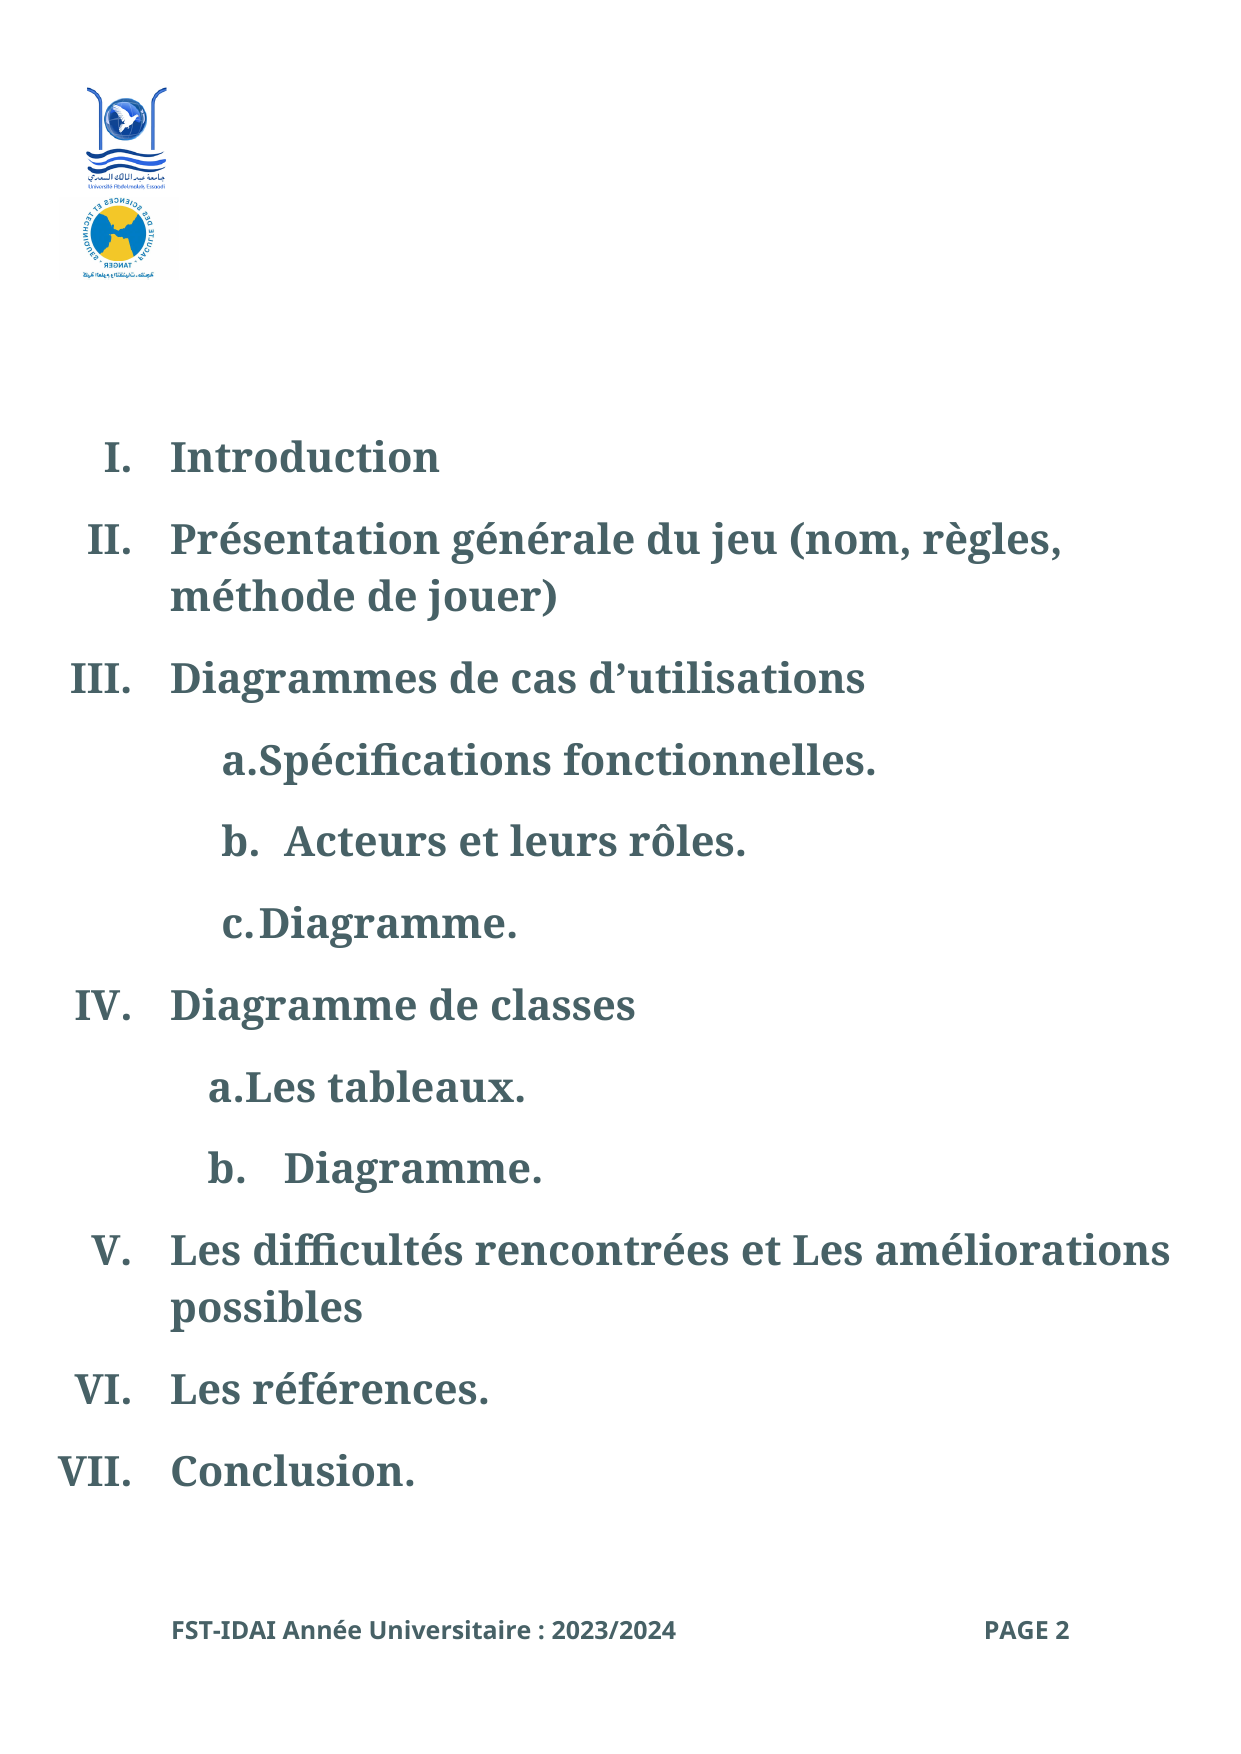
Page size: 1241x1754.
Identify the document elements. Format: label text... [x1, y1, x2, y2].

list Diagramme. [207, 1139, 1182, 1196]
list Spécifications fonctionnelles. [221, 730, 1182, 787]
list Les tableaux. [207, 1057, 1182, 1114]
list Diagramme de classes [132, 976, 1182, 1032]
list Diagramme. [221, 894, 1182, 951]
list Diagrammes de cas d’utilisations [132, 649, 1182, 705]
list Acteurs et leurs rôles. [221, 812, 1182, 869]
list Conclusion. [132, 1441, 1182, 1498]
list Présentation générale du jeu (nom, règles, méthode de jouer) [132, 510, 1182, 624]
list Introduction [132, 428, 1182, 485]
picture [58, 73, 179, 280]
list Les difficultés rencontrées et Les améliorations possibles [132, 1221, 1182, 1334]
list Les références. [132, 1359, 1182, 1416]
